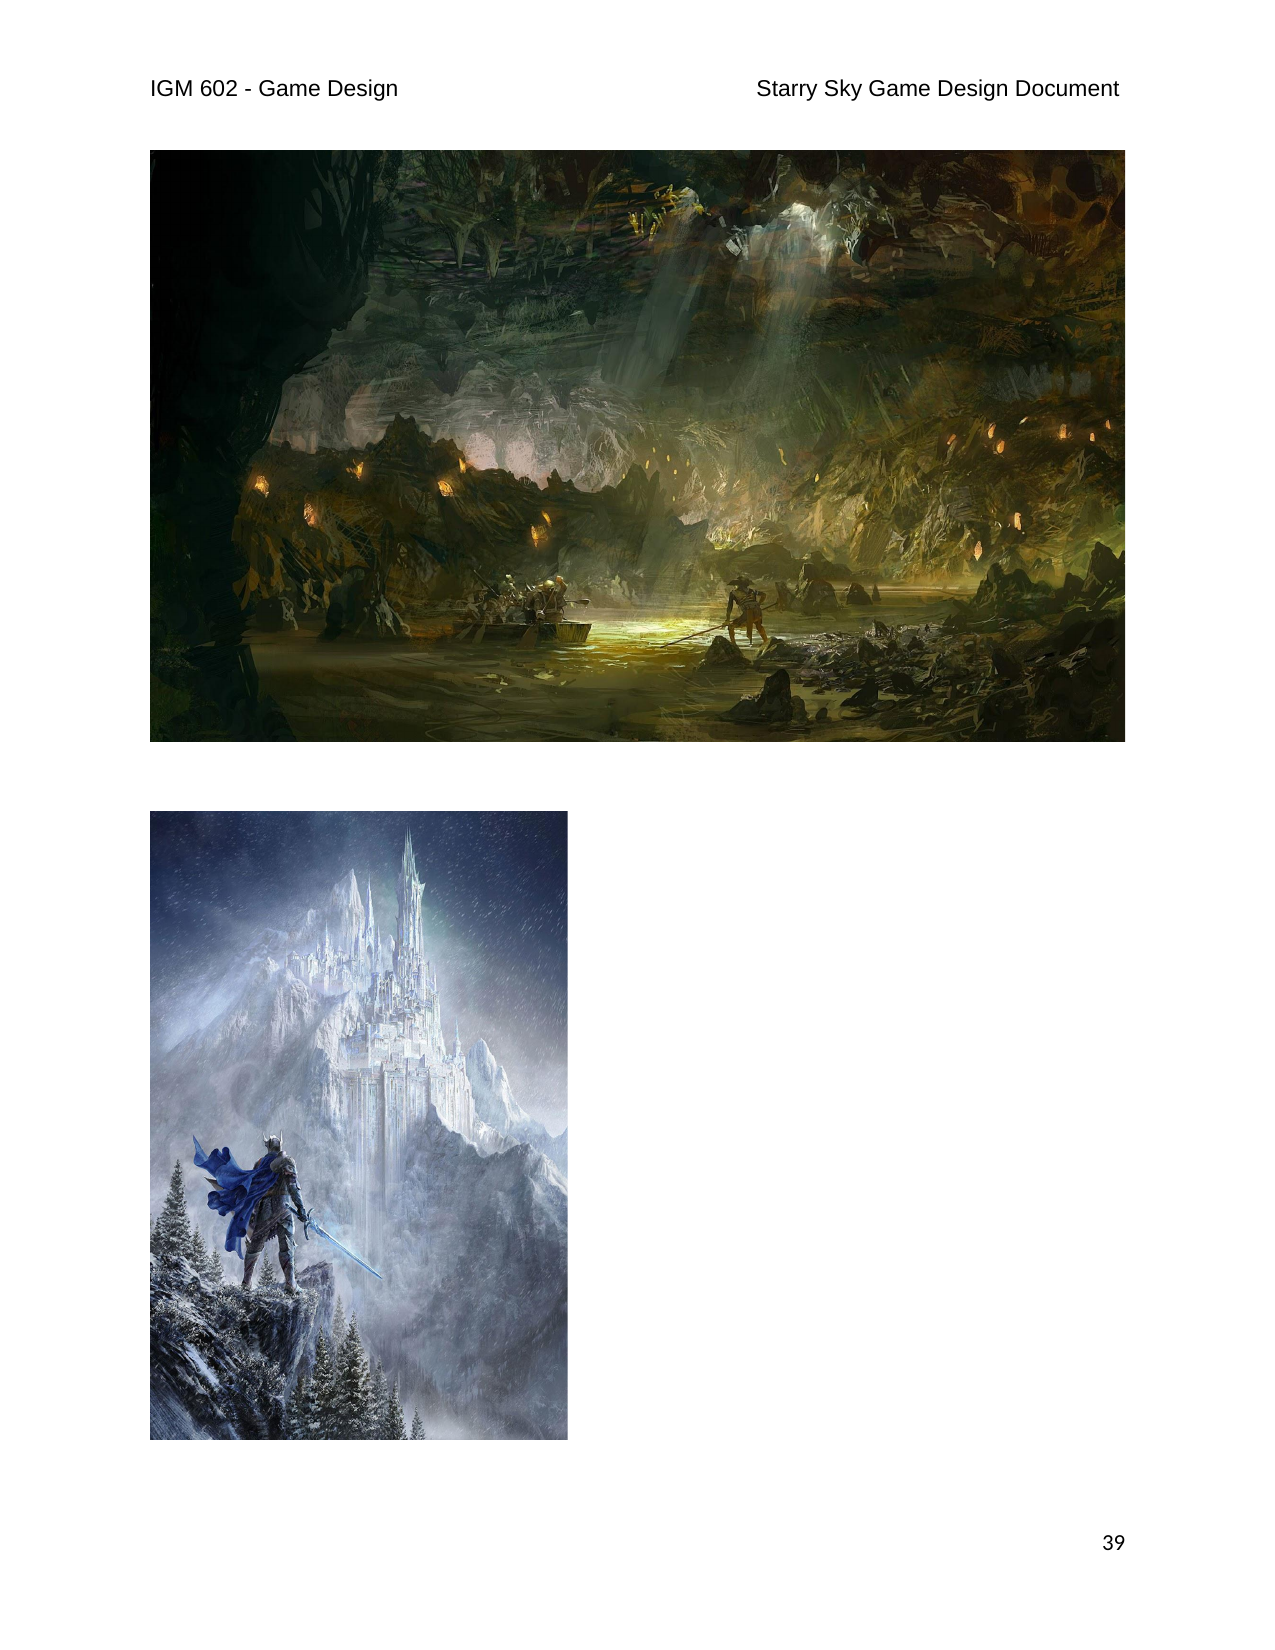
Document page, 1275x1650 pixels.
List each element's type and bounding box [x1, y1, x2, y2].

picture [150, 811, 568, 1440]
picture [150, 150, 1125, 742]
